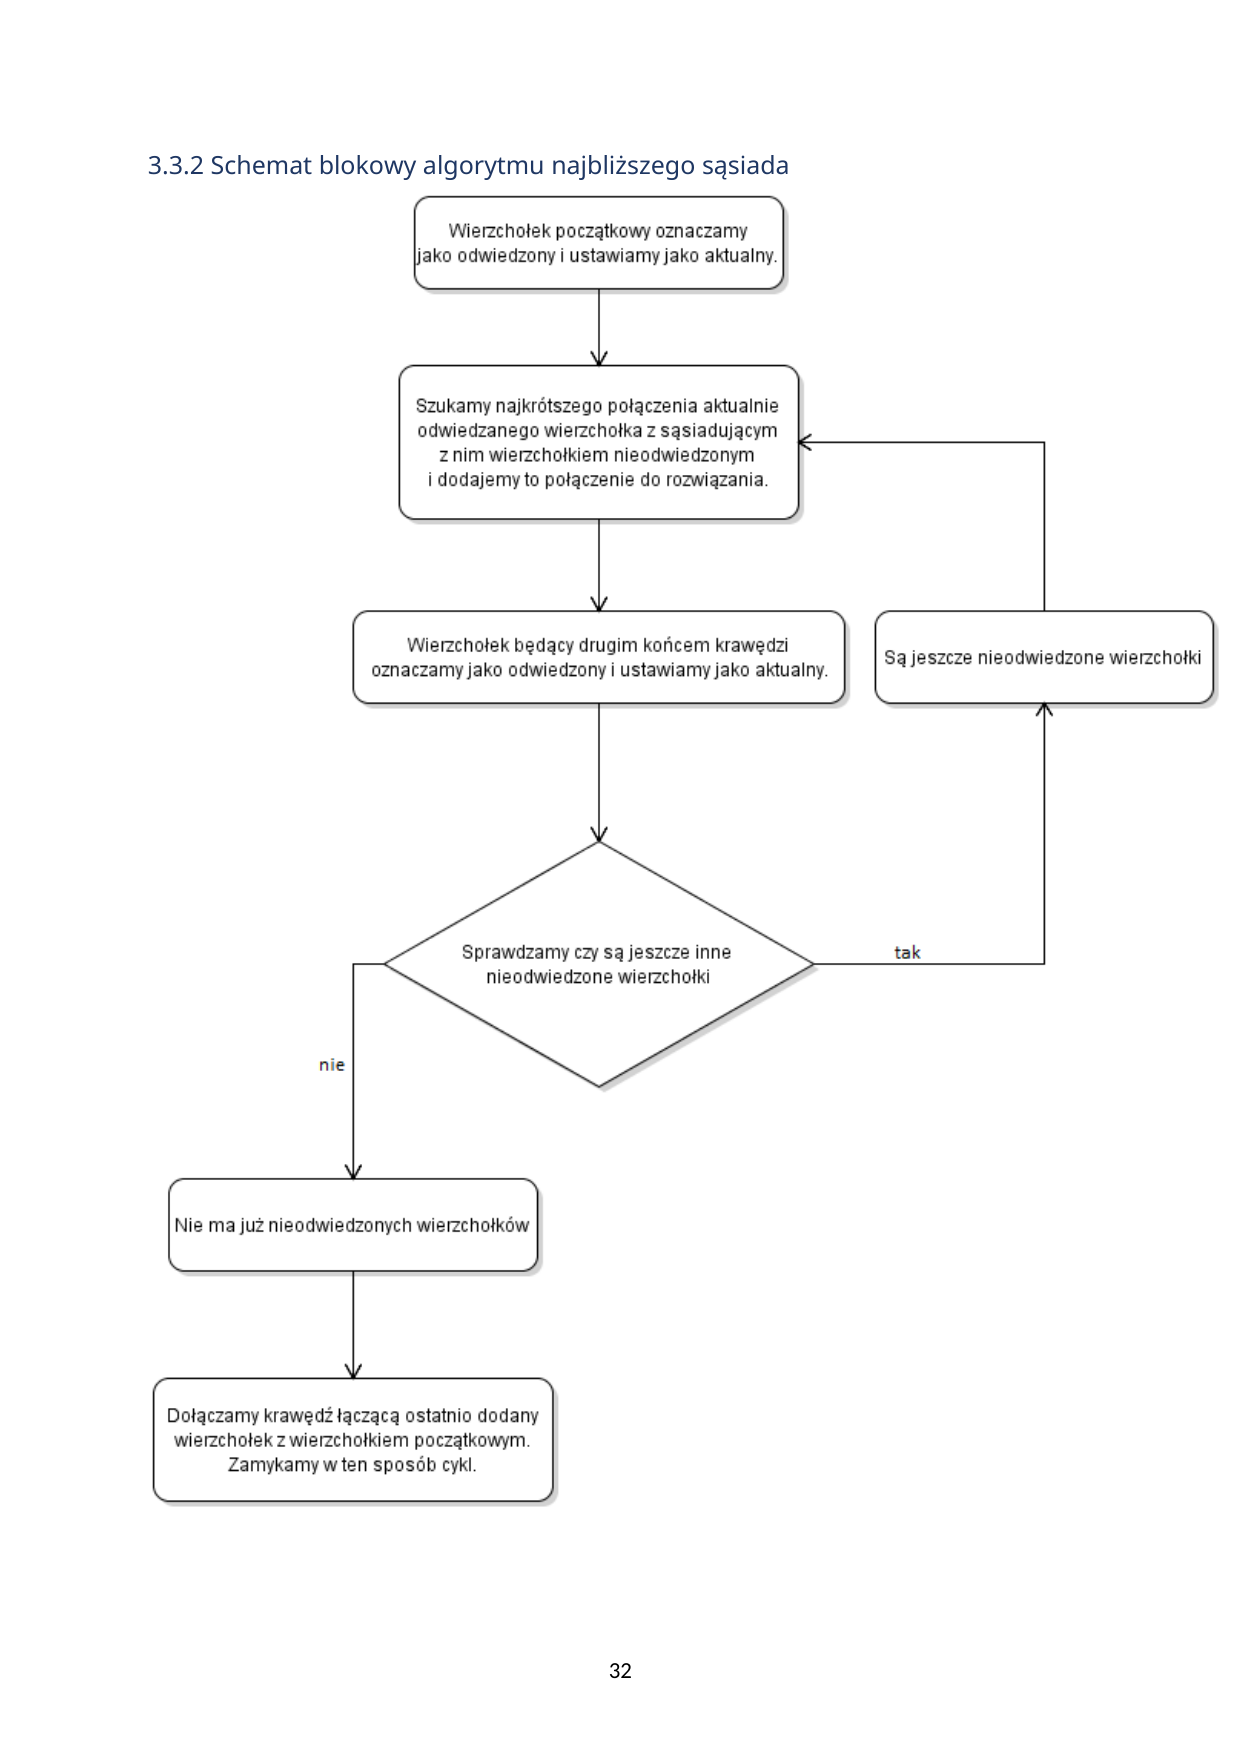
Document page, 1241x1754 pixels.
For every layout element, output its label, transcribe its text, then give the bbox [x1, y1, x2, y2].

picture [147, 184, 1222, 1516]
subtitle 3.3.2 Schemat blokowy algorytmu najbliższego sąsiada [148, 148, 1093, 182]
